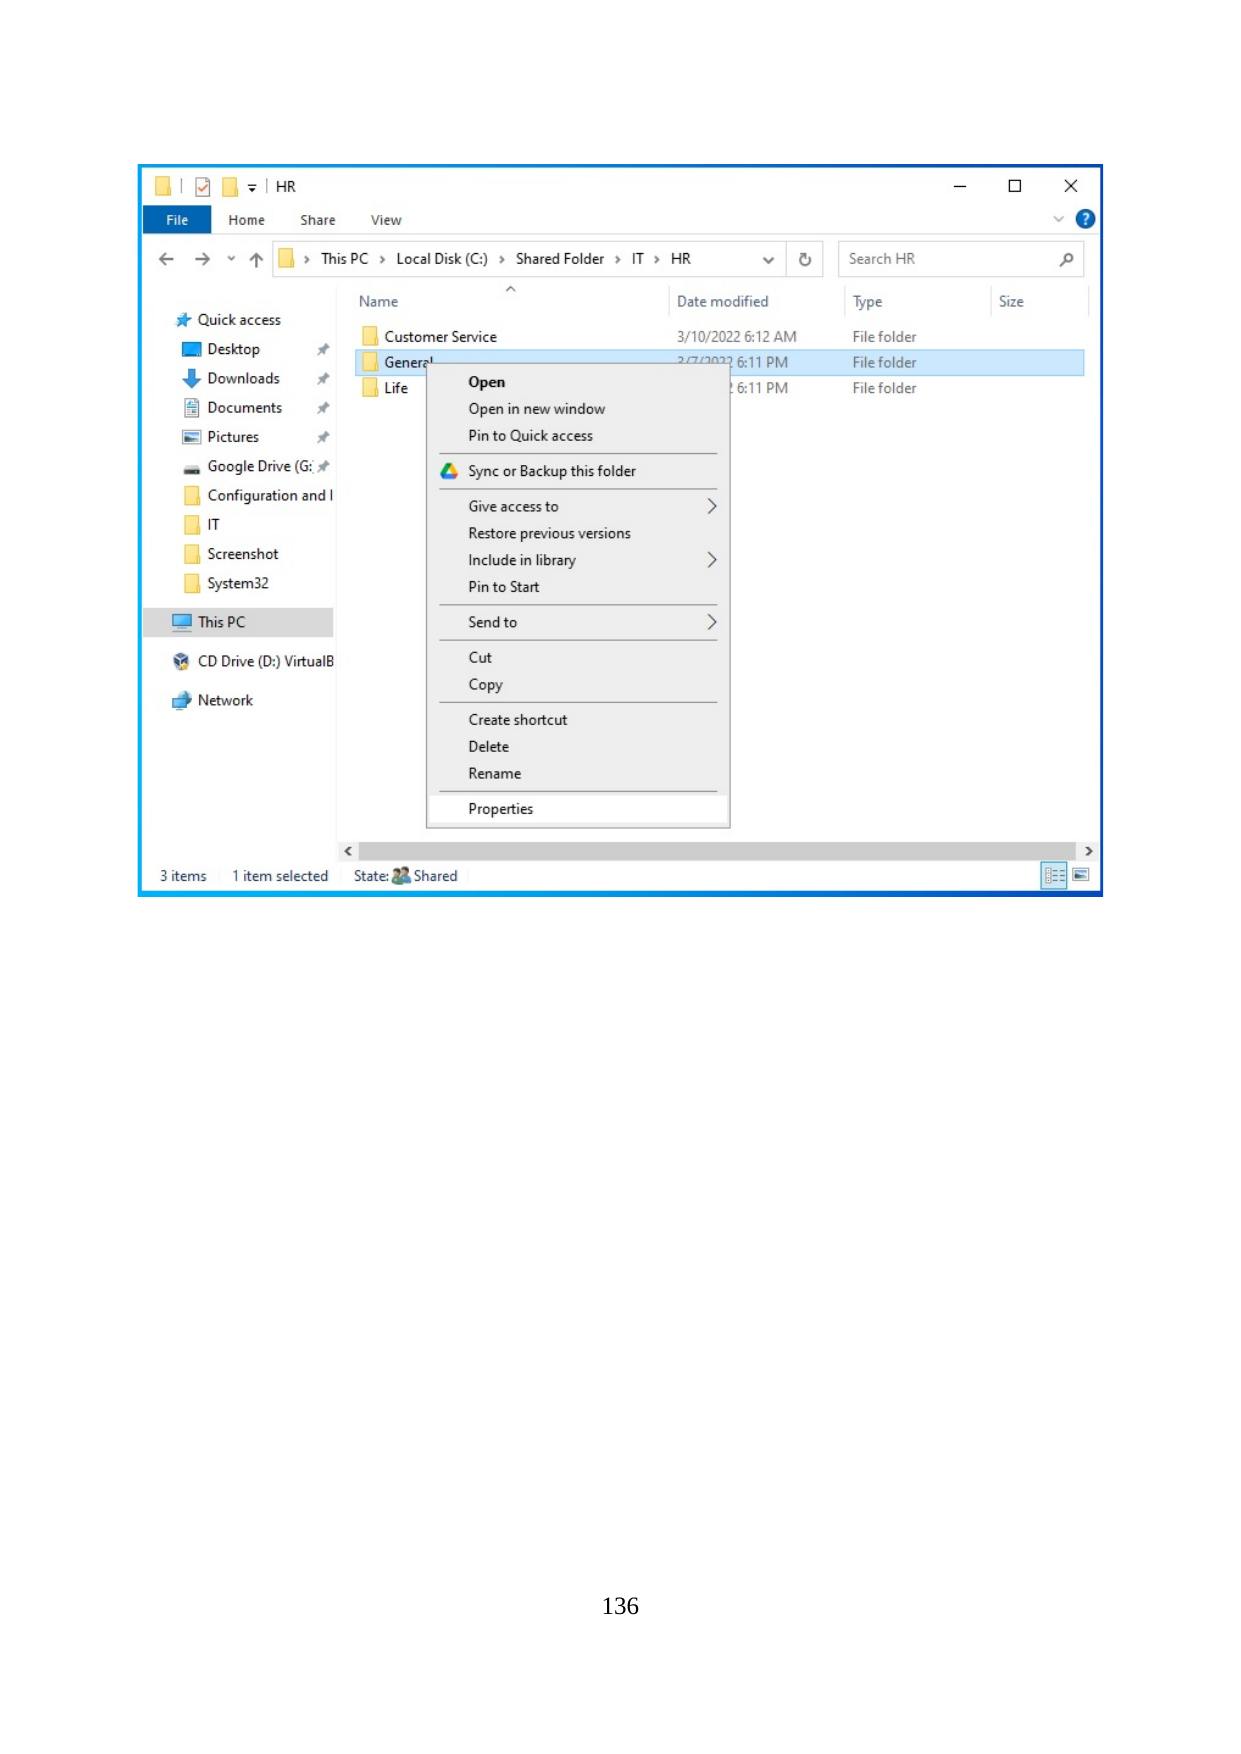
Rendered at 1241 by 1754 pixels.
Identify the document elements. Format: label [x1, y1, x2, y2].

picture [140, 164, 1104, 897]
